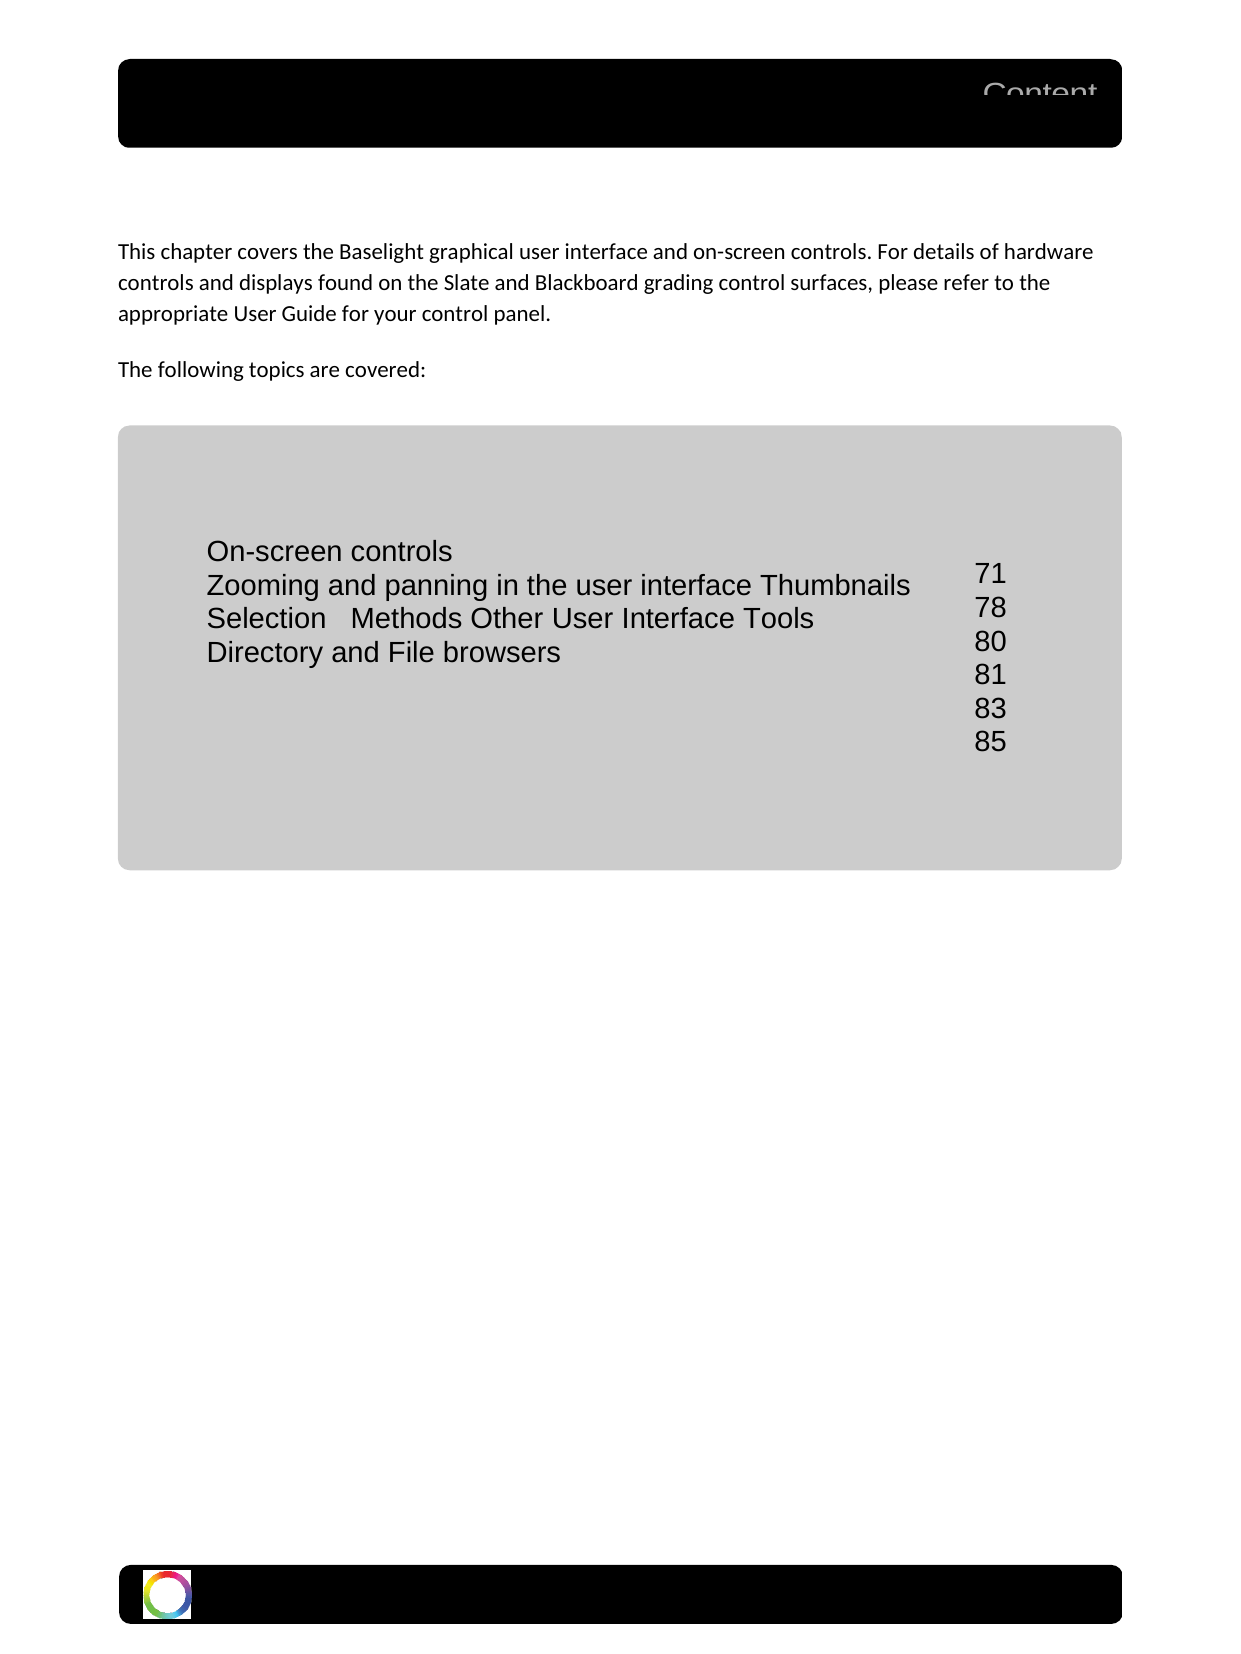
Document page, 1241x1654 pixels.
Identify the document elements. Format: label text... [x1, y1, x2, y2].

text This chapter covers the Baselight graphical user interface and on-screen controls. For details of hardware controls and displays found on the Slate and Blackboard grading control surfaces, please refer to the appropriate User Guide for your control panel. [118, 237, 1097, 328]
text The following topics are covered: [118, 355, 1151, 383]
picture [142, 1569, 192, 1619]
